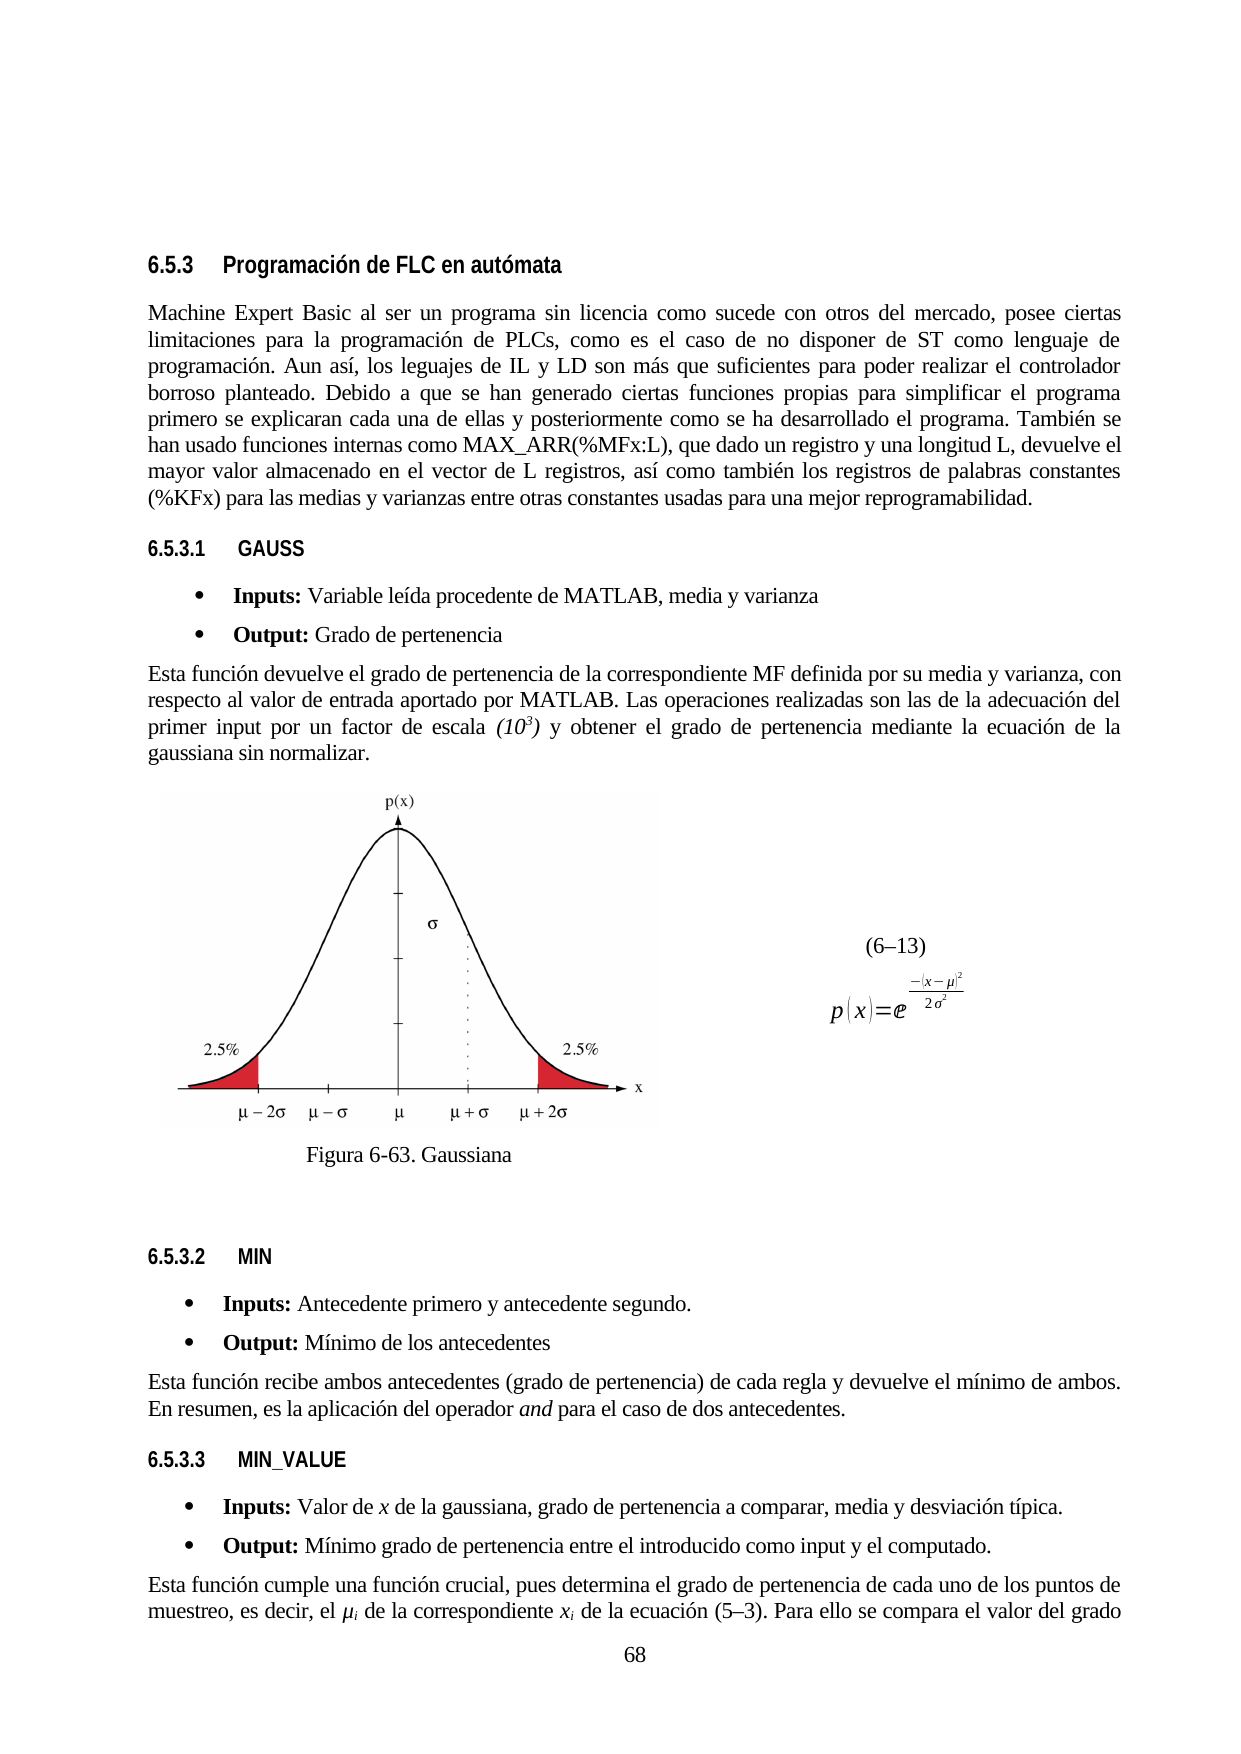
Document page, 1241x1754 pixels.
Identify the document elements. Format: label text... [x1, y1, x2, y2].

subtitle Programación de FLC en autómata [148, 250, 1122, 279]
list Output: Mínimo grado de pertenencia entre el introducido como input y el computado. [185, 1532, 1122, 1558]
text Esta función devuelve el grado de pertenencia de la correspondiente MF definida por su media y varianza, con respecto al valor de entrada aportado por MATLAB. Las operaciones realizadas son las de la adecuación del primer input por un factor de escala (103) y obtener el grado de pertenencia mediante la ecuación de la gaussiana sin normalizar. [148, 660, 1122, 766]
subtitle MIN_VALUE [148, 1446, 1122, 1472]
subtitle MIN [148, 1243, 1122, 1270]
list Output: Grado de pertenencia [195, 621, 1122, 648]
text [148, 1571, 1122, 1623]
text Machine Expert Basic al ser un programa sin licencia como sucede con otros del mercado, posee ciertas limitaciones para la programación de PLCs, como es el caso de no disponer de ST como lenguaje de programación. Aun así, los leguajes de IL y LD son más que suficientes para poder realizar el controlador borroso planteado. Debido a que se han generado ciertas funciones propias para simplificar el programa primero se explicaran cada una de ellas y posteriormente como se ha desarrollado el programa. También se han usado funciones internas como MAX_ARR(%MFx:L), que dado un registro y una longitud L, devuelve el mayor valor almacenado en el vector de L registros, así como también los registros de palabras constantes (%KFx) para las medias y varianzas entre otras constantes usadas para una mejor reprogramabilidad. [148, 299, 1122, 510]
list Inputs: Variable leída procedente de MATLAB, media y varianza [195, 582, 1122, 609]
list Output: Mínimo de los antecedentes [185, 1329, 1122, 1356]
text Esta función recibe ambos antecedentes (grado de pertenencia) de cada regla y devuelve el mínimo de ambos. En resumen, es la aplicación del operador and para el caso de dos antecedentes. [148, 1368, 1122, 1421]
picture [158, 790, 659, 1129]
subtitle GAUSS [148, 535, 1122, 562]
list Inputs: Valor de x de la gaussiana, grado de pertenencia a comparar, media y desviación típica. [185, 1493, 1122, 1519]
list Inputs: Antecedente primero y antecedente segundo. [185, 1291, 1122, 1317]
